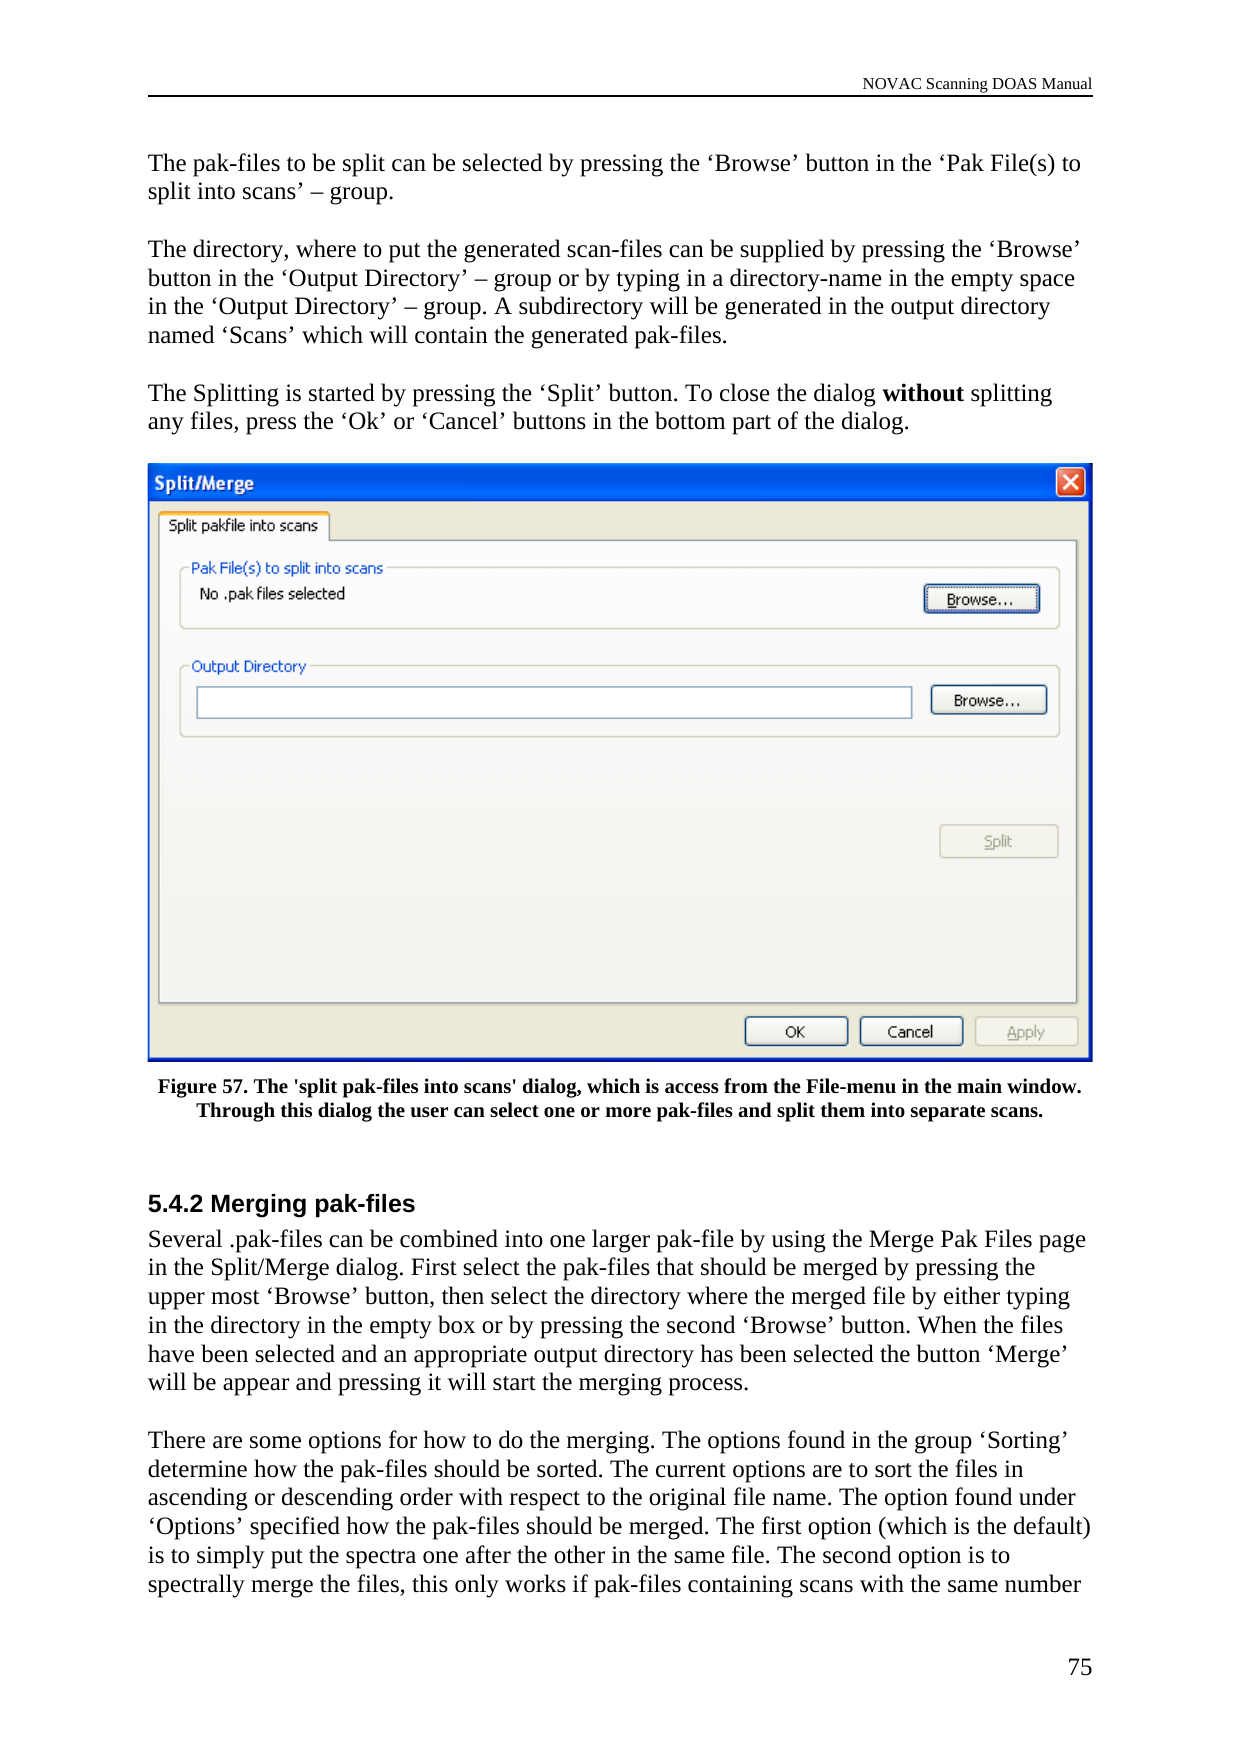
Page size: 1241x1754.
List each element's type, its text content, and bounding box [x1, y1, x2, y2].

text The pak-files to be split can be selected by pressing the ‘Browse’ button in the ‘Pak File(s) to split into scans’ – group. [148, 148, 1093, 205]
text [148, 1425, 1093, 1597]
text Figure 57. The 'split pak-files into scans' dialog, which is access from the File-menu in the main window. Through this dialog the user can select one or more pak-files and split them into separate scans. [148, 1074, 1093, 1122]
text The Splitting is started by pressing the ‘’ button. To close the dialog without splitting any files, press the ‘Ok’ or ‘Cancel’ buttons in the bottom part of the dialog. [148, 378, 1093, 435]
text Several .pak-files can be combined into one larger pak-file by using the Merge Pak Files page in the Split/Merge dialog. First select the pak-files that should be merged by pressing the upper most ‘Browse’ button, then select the directory where the merged file by either typing in the directory in the empty box or by pressing the second ‘Browse’ button. When the files have been selected and an appropriate output directory has been selected the button ‘Merge’ will be appear and pressing it will start the merging process. [148, 1224, 1093, 1396]
text The directory, where to put the generated scan-files can be supplied by pressing the ‘Browse’ button in the ‘Output Directory’ – group or by typing in a directory-name in the empty space in the ‘Output Directory’ – group. A subdirectory will be generated in the output directory named ‘Scans’ which will contain the generated pak-files. [148, 234, 1093, 349]
subtitle 5.4.2 Merging pak-files [148, 1189, 1093, 1217]
picture [147, 463, 1093, 1062]
